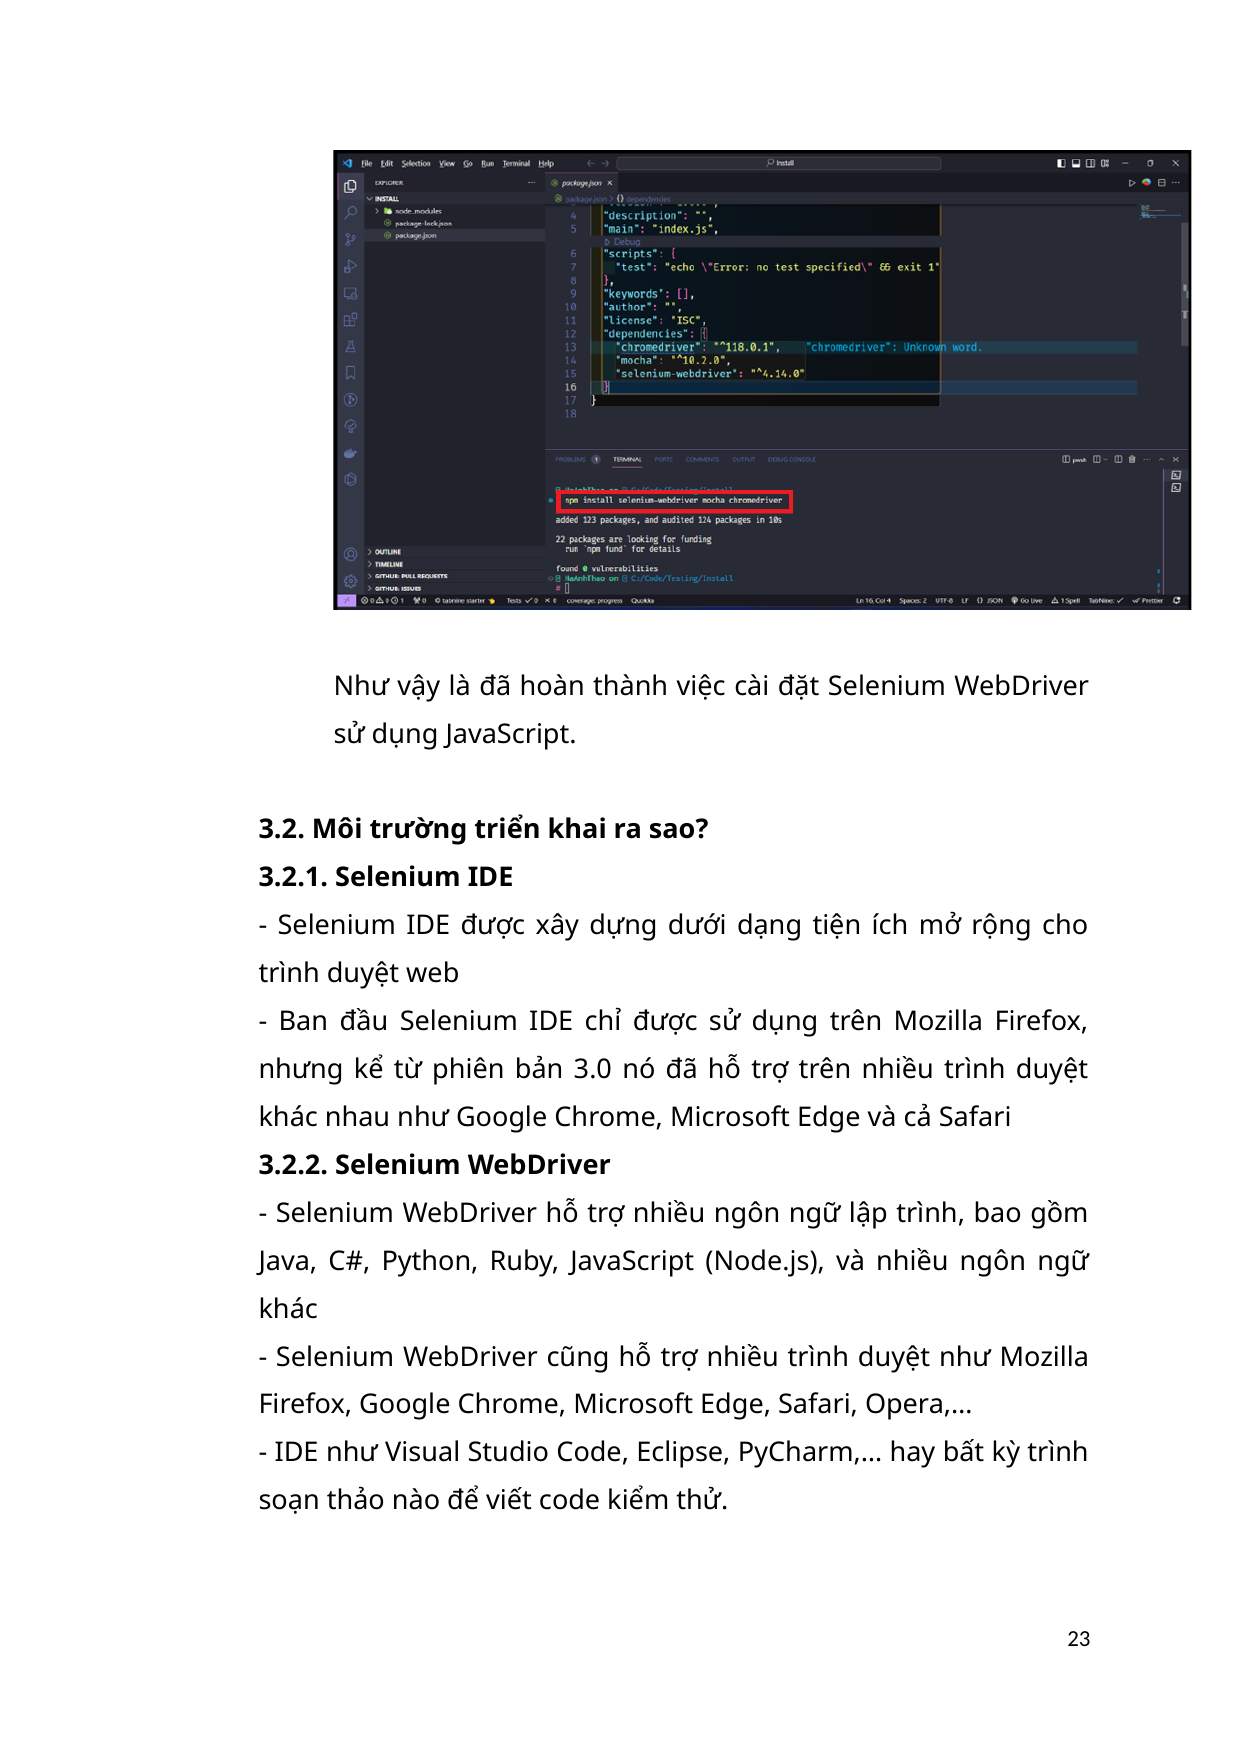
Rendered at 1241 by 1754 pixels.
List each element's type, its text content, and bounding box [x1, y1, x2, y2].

picture [333, 150, 1192, 610]
list - Selenium WebDriver cũng hỗ trợ nhiều trình duyệt như Mozilla Firefox, Google Chrome, Microsoft Edge, Safari, Opera,… [258, 1337, 1090, 1422]
list Như vậy là đã hoàn thành việc cài đặt Selenium WebDriver sử dụng JavaScript. [333, 666, 1090, 751]
list 3.2. Môi trường triển khai ra sao? [258, 810, 1090, 847]
list - IDE như Visual Studio Code, Eclipse, PyCharm,… hay bất kỳ trình soạn thảo nào để viết code kiểm thử. [258, 1433, 1090, 1518]
list 3.2.2. Selenium WebDriver [258, 1145, 1090, 1182]
list 3.2.1. Selenium IDE [258, 858, 1090, 895]
list - Selenium WebDriver hỗ trợ nhiều ngôn ngữ lập trình, bao gồm Java, C#, Python, Ruby, JavaScript (Node.js), và nhiều ngôn ngữ khác [258, 1193, 1090, 1326]
list - Selenium IDE được xây dựng dưới dạng tiện ích mở rộng cho trình duyệt web [258, 906, 1090, 991]
list - Ban đầu Selenium IDE chỉ được sử dụng trên Mozilla Firefox, nhưng kể từ phiên bản 3.0 nó đã hỗ trợ trên nhiều trình duyệt khác nhau như Google Chrome, Microsoft Edge và cả Safari [258, 1002, 1090, 1134]
